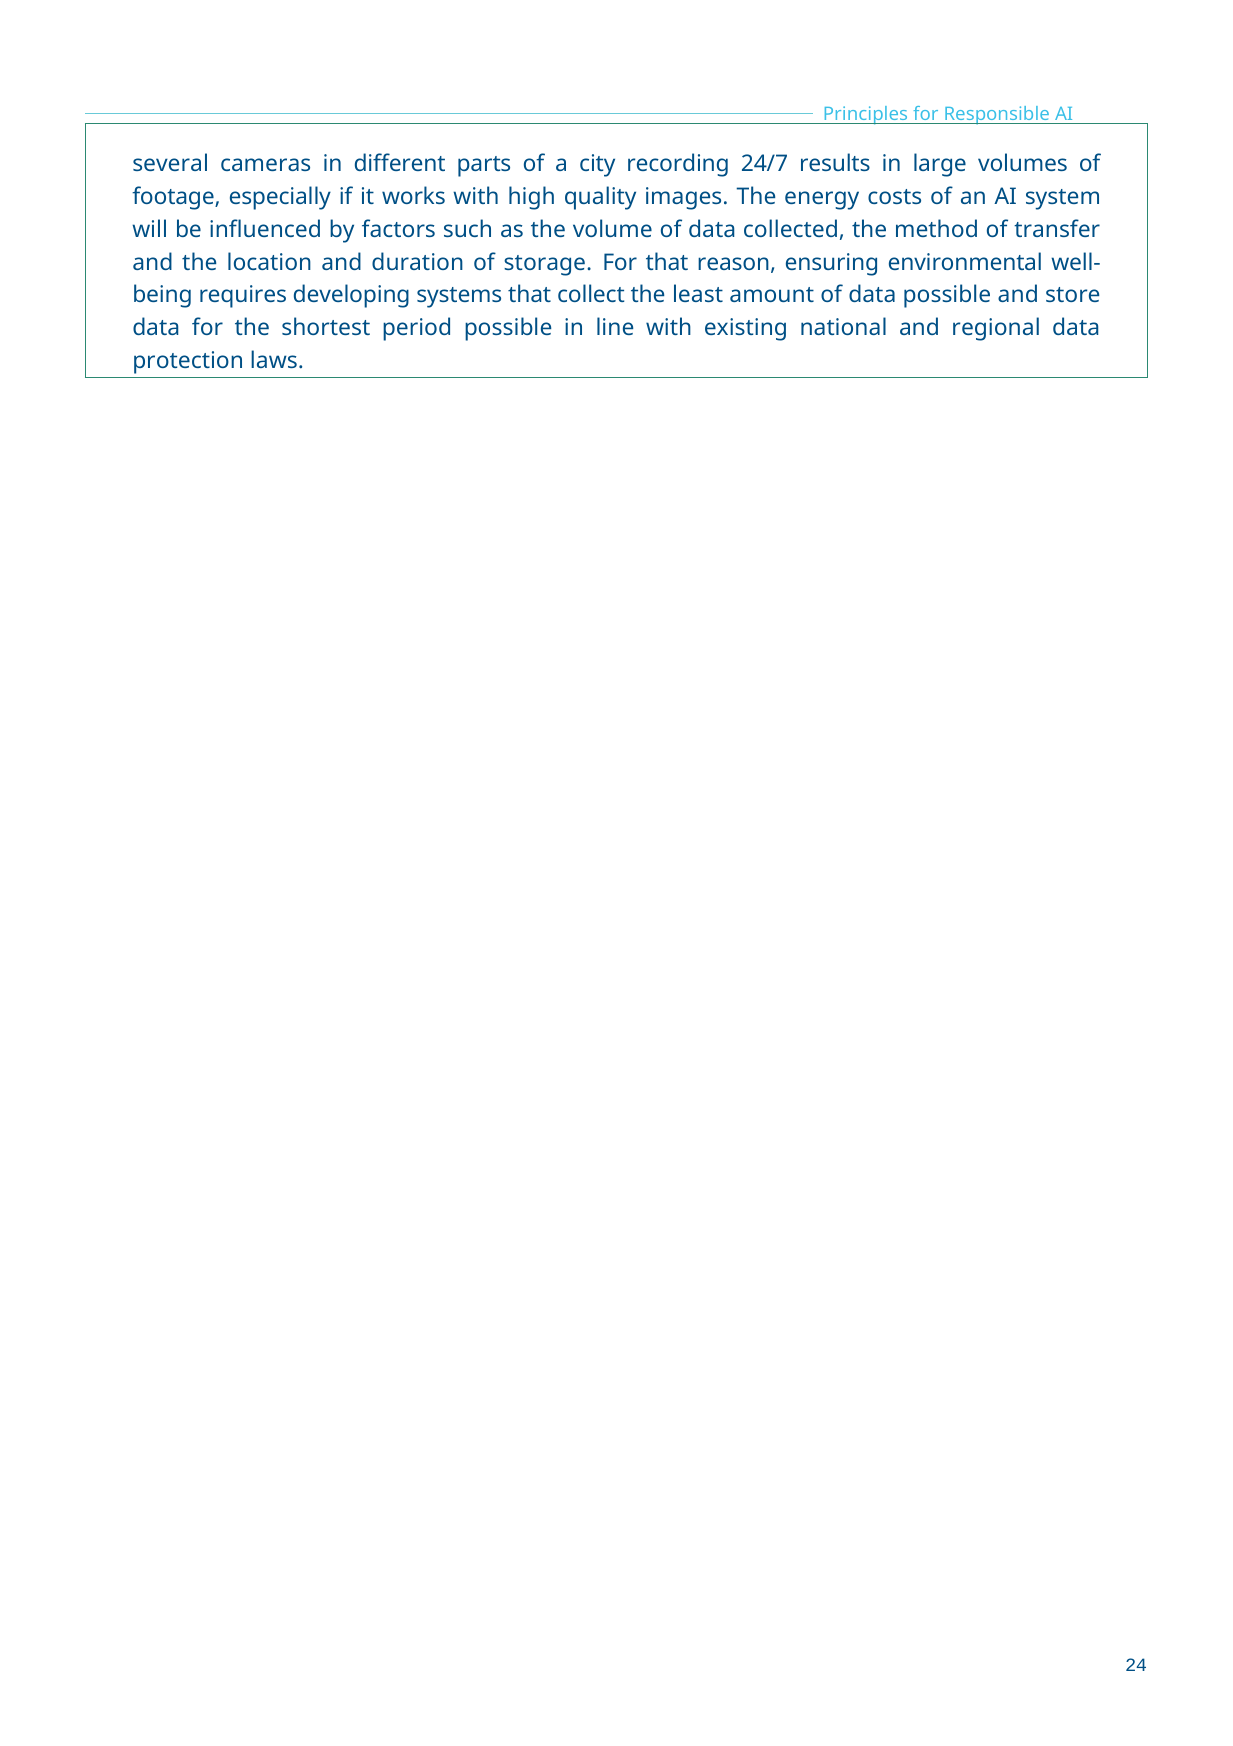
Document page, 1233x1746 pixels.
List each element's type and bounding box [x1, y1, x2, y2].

table_cell [86, 124, 1147, 377]
